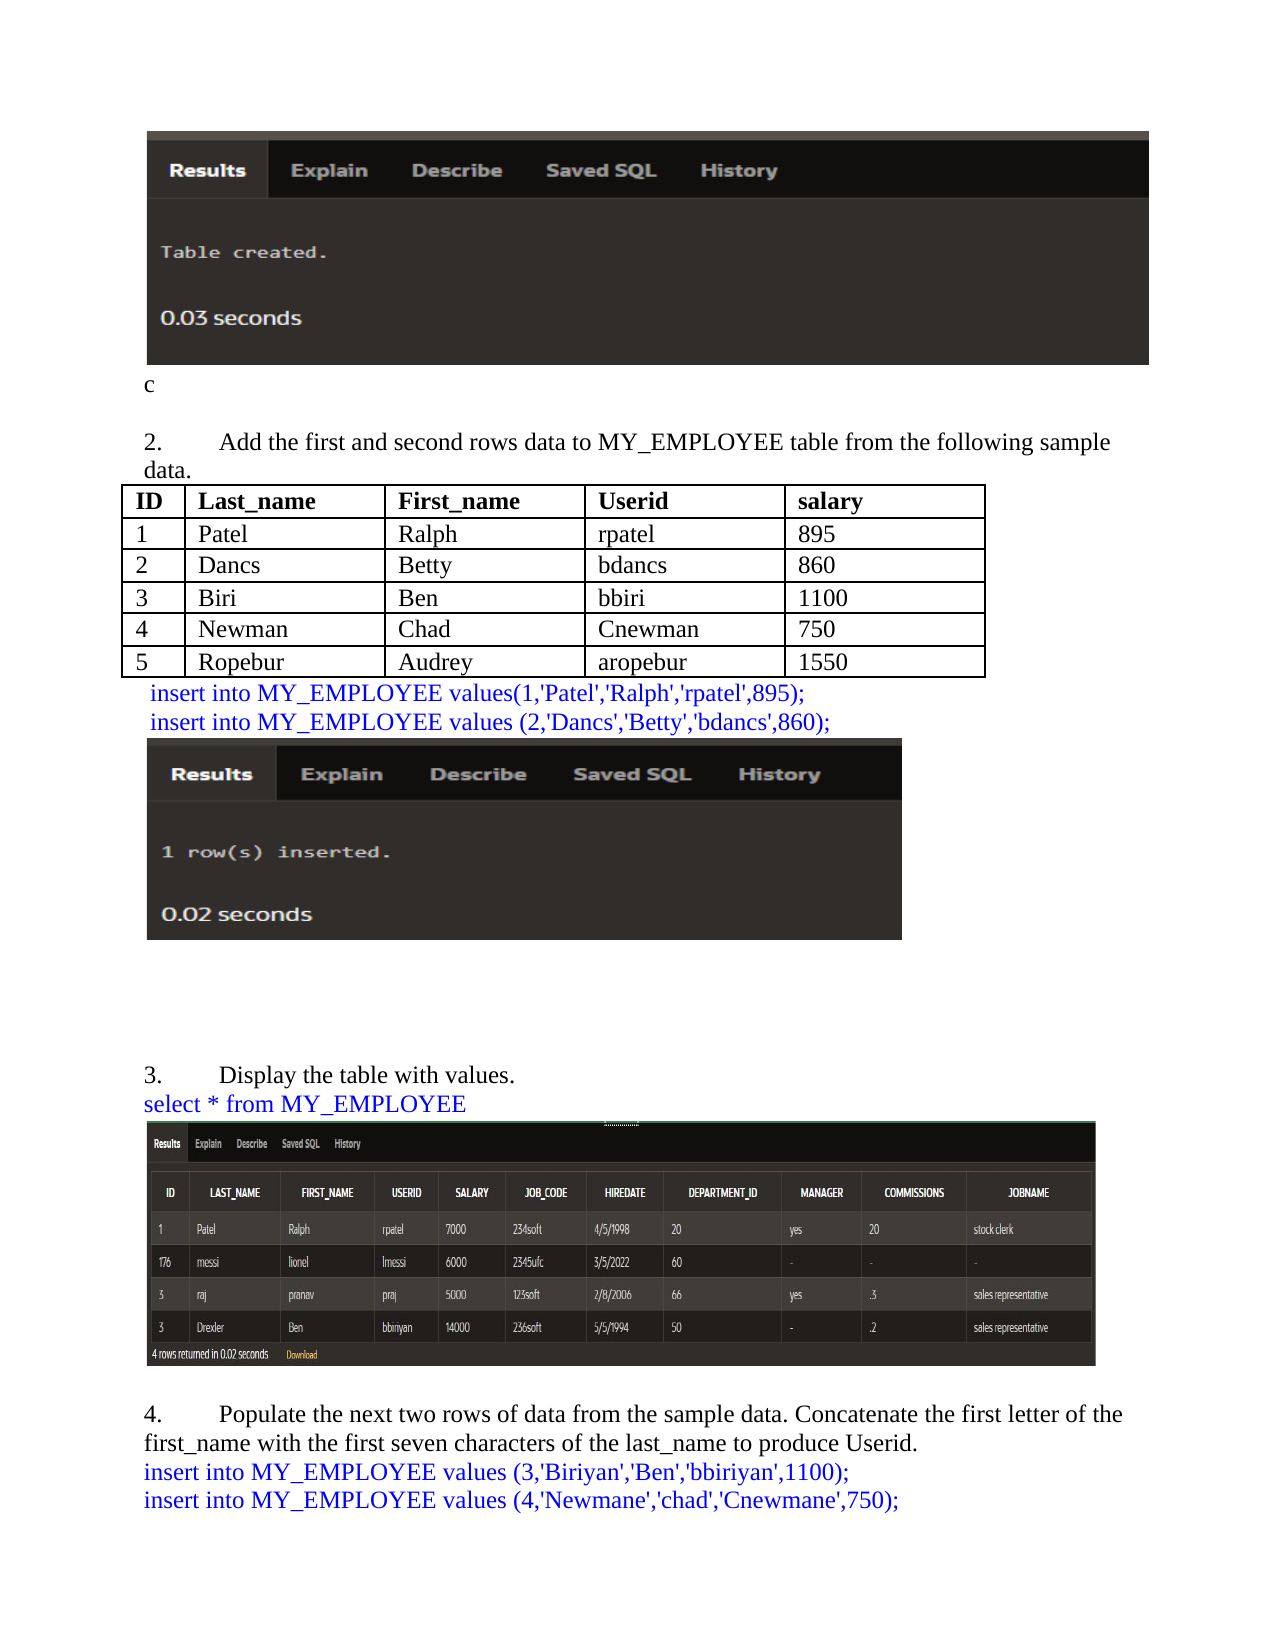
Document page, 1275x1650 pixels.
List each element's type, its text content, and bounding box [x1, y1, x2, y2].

text insert into MY_EMPLOYEE values (3,'Biriyan','Ben','bbiriyan',1100); insert into MY_EMPLOYEE values (4,'Newmane','chad','Cnewmane',750); [144, 1457, 901, 1514]
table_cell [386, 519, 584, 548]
text c [144, 369, 1275, 398]
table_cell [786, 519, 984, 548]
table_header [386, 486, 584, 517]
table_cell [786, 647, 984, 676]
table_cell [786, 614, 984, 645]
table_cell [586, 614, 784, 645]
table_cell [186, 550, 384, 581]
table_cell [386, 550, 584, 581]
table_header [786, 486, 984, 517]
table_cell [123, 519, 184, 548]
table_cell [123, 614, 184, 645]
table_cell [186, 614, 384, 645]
picture [146, 131, 1149, 365]
text insert into MY_EMPLOYEE values(1,'Patel','Ralph','rpatel',895); insert into MY_EMPLOYEE values (2,'Dancs','Betty','bdancs',860); [150, 678, 836, 735]
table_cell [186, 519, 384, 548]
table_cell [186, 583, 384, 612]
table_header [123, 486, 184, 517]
picture [146, 738, 902, 940]
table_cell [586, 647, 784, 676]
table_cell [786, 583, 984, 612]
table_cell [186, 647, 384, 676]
picture [146, 1121, 1096, 1366]
list Populate the next two rows of data from the sample data. Concatenate the first letter of the first_name with the first seven characters of the last_name to produce Userid. [144, 1399, 1123, 1457]
list Display the table with values. select * from MY_EMPLOYEE [144, 1061, 516, 1118]
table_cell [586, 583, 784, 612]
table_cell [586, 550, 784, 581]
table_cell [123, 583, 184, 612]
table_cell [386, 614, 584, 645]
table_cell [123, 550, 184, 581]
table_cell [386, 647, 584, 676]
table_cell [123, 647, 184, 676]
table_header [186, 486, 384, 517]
list Add the first and second rows data to MY_EMPLOYEE table from the following sample data. [144, 427, 1111, 484]
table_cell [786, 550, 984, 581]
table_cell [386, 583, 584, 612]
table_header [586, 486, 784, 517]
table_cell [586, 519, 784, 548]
